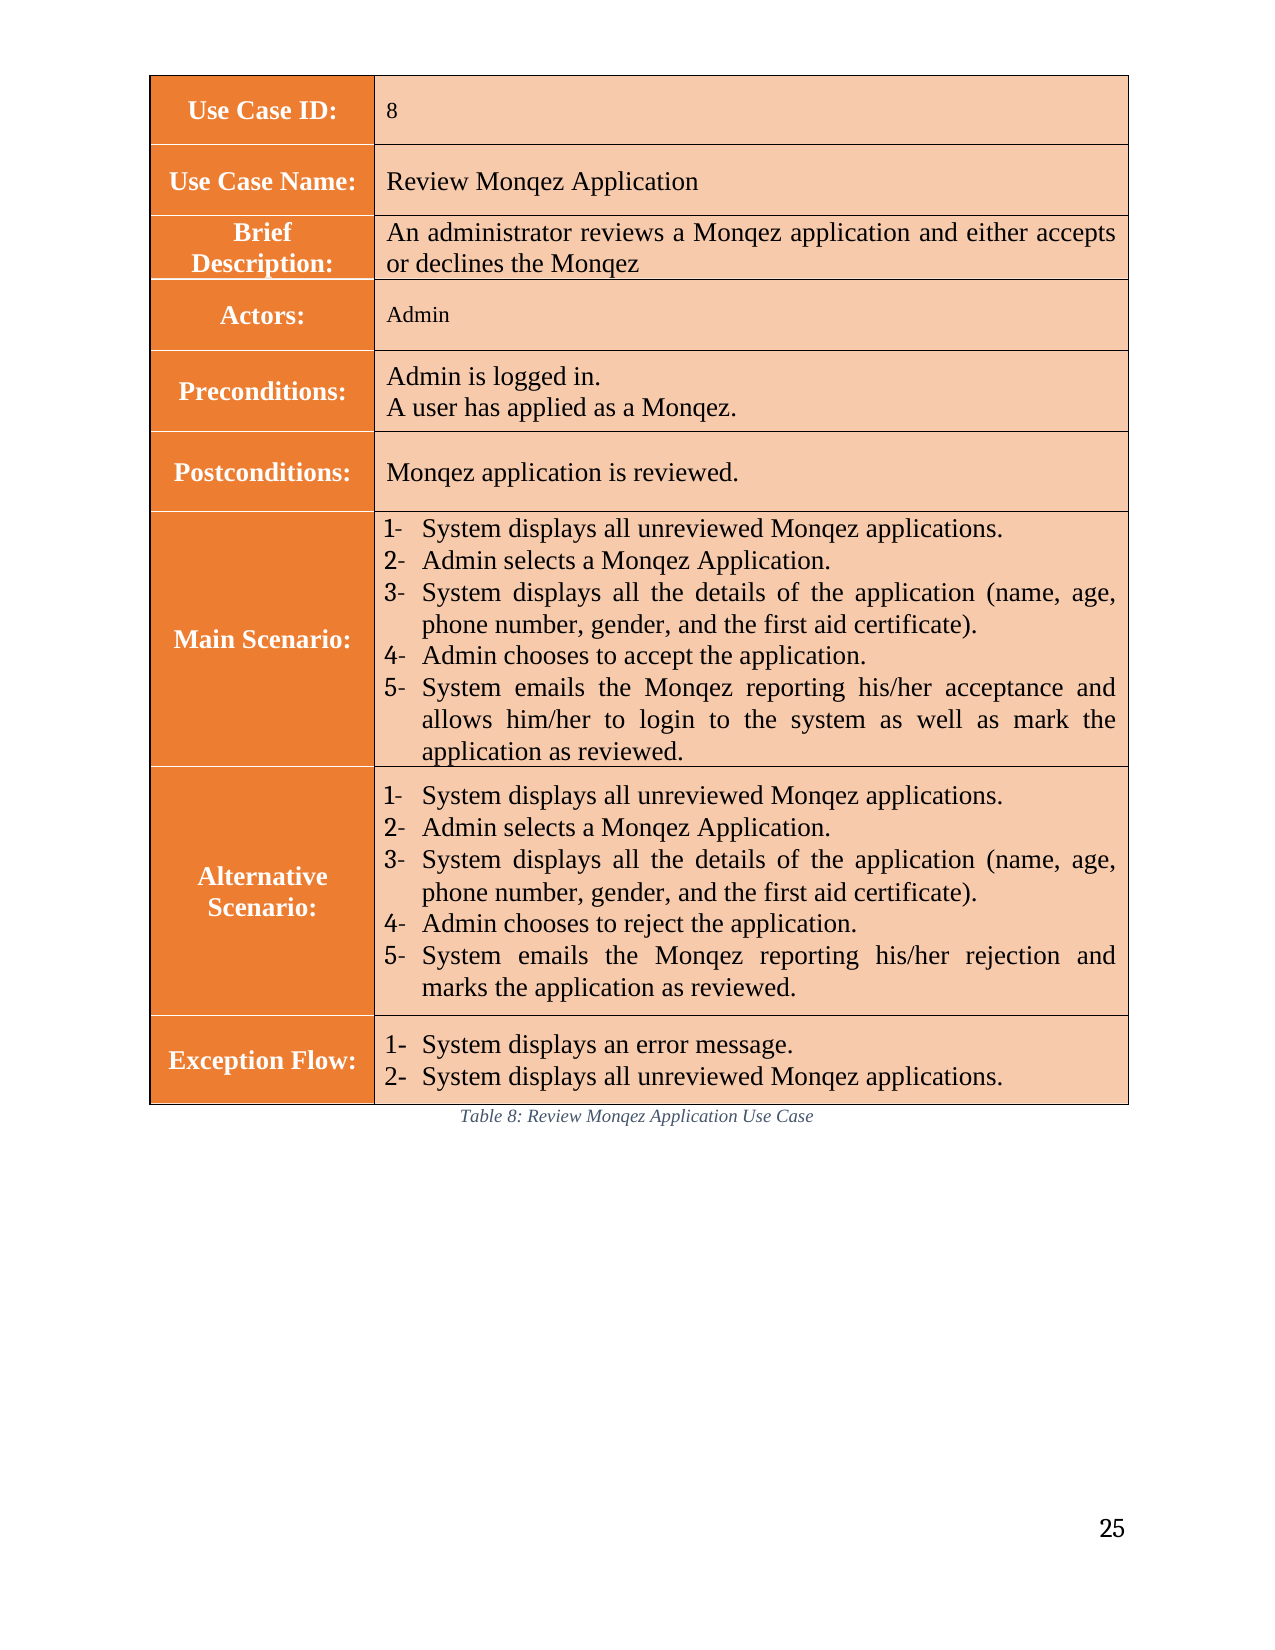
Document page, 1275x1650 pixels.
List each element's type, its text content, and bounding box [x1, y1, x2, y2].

table_header 8 [375, 76, 1128, 144]
table_cell System displays all unreviewed Monqez applications. Admin selects a Monqez Application. System displays all the details of the application (name, age, phone number, gender, and the first aid certificate). Admin chooses to reject the application. System emails the Monqez reporting his/her rejection and marks the application as reviewed. [375, 767, 1128, 1015]
table_cell Admin is logged in. A user has applied as a Monqez. [375, 351, 1128, 431]
table_cell System displays an error message. System displays all unreviewed Monqez applications. [375, 1016, 1128, 1103]
table_cell Postconditions: [151, 432, 374, 511]
table_cell Exception Flow: [151, 1016, 374, 1103]
table_cell Main Scenario: [151, 512, 374, 766]
table_header Use Case ID: [151, 76, 374, 144]
table_cell Preconditions: [151, 351, 374, 431]
text Table 8: Review Monqez Application Use Case [150, 1105, 1125, 1126]
table_cell Brief Description: [151, 216, 374, 278]
table_cell Admin [375, 280, 1128, 350]
table_cell Actors: [151, 280, 374, 350]
table_cell An administrator reviews a Monqez application and either accepts or declines the Monqez [375, 216, 1128, 278]
table_cell System displays all unreviewed Monqez applications. Admin selects a Monqez Application. System displays all the details of the application (name, age, phone number, gender, and the first aid certificate). Admin chooses to accept the application. System emails the Monqez reporting his/her acceptance and allows him/her to login to the system as well as mark the application as reviewed. [375, 512, 1128, 766]
table_cell Monqez application is reviewed. [375, 432, 1128, 511]
table_cell Alternative Scenario: [151, 767, 374, 1015]
table_cell Use Case Name: [151, 145, 374, 215]
table_cell Review Monqez Application [375, 145, 1128, 215]
